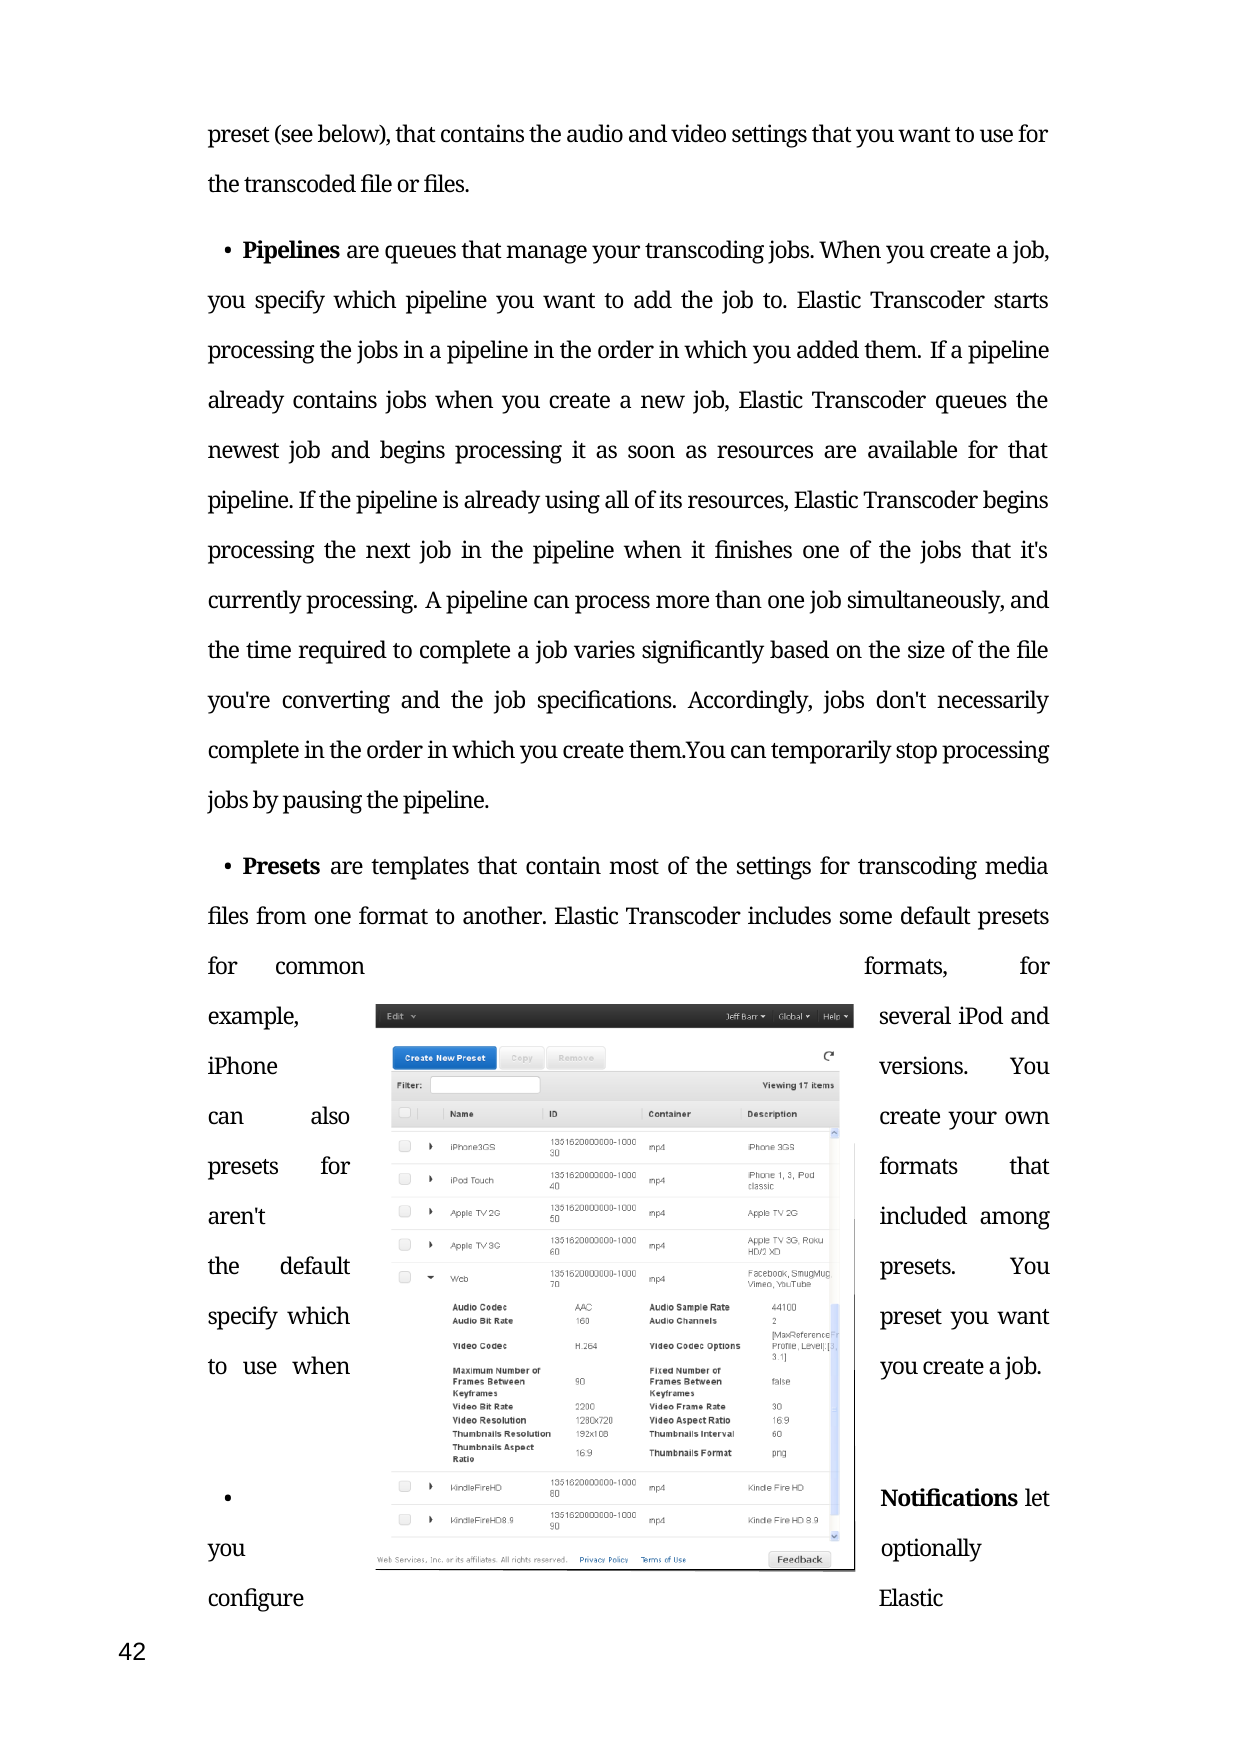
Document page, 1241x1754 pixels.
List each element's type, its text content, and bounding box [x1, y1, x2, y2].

picture [374, 1004, 855, 1570]
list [207, 118, 1050, 199]
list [207, 1482, 1050, 1613]
list Pipelines are queues that manage your transcoding jobs. When you create a job, you specify which pipeline you want to add the job to. Elastic Transcoder starts processing the jobs in a pipeline in the order in which you added them. If a pipeline already contains jobs when you create a new job, Elastic Transcoder queues the newest job and begins processing it as soon as resources are available for that pipeline. If the pipeline is already using all of its resources, Elastic Transcoder begins processing the next job in the pipeline when it finishes one of the jobs that it's currently processing. A pipeline can process more than one job simultaneously, and the time required to complete a job varies significantly based on the size of the file you're converting and the job specifications. Accordingly, jobs don't necessarily complete in the order in which you create them.You can temporarily stop processing jobs by pausing the pipeline. [207, 234, 1050, 815]
list Presets are templates that contain most of the settings for transcoding media files from one format to another. Elastic Transcoder includes some default presets for common formats, for example, several iPod and iPhone versions. You can also create your own presets for formats that aren't included among the default presets. You specify which preset you want to use when you create a job. [207, 850, 1050, 1381]
